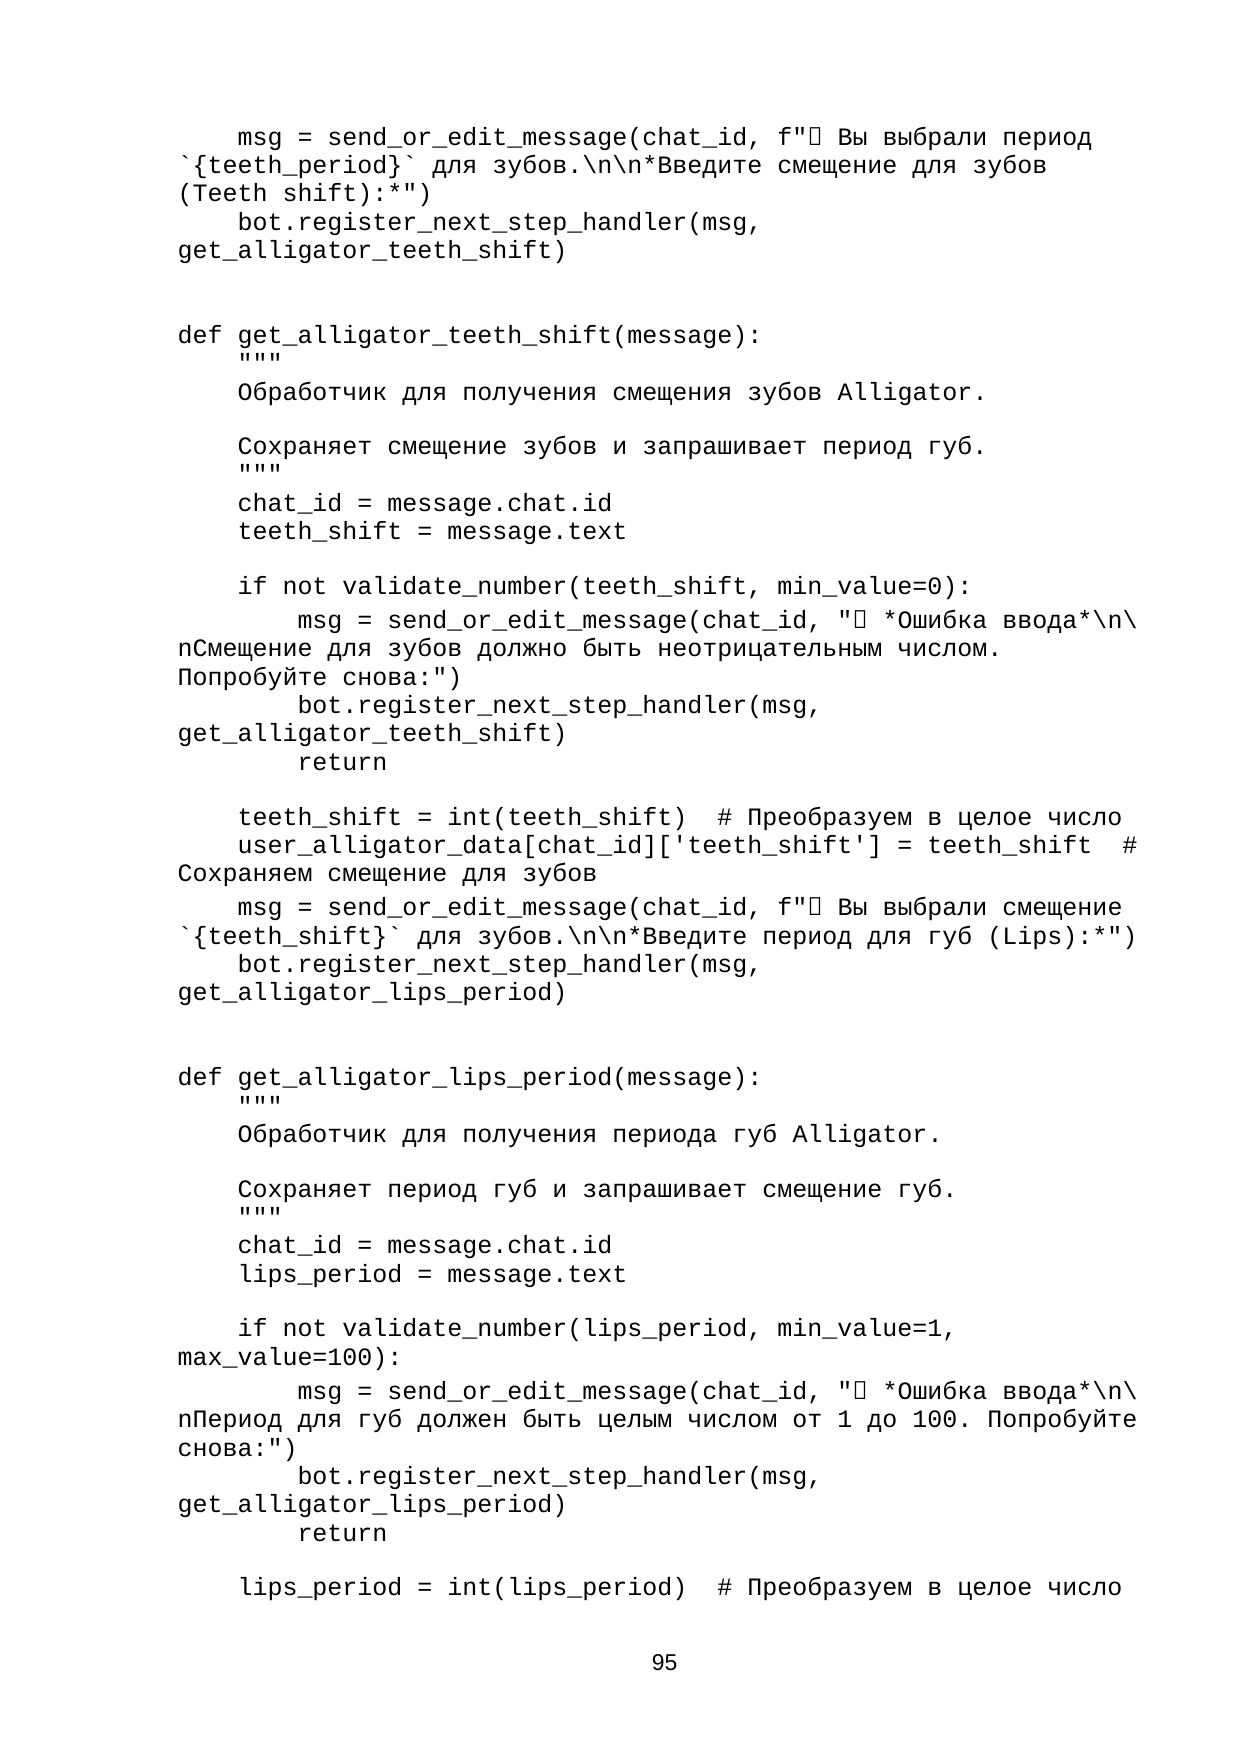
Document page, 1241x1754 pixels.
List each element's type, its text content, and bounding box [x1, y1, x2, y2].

text msg = send_or_edit_message(chat_id, f"✅ Вы выбрали смещение `{teeth_shift}` для зубов.\n\n*Введите период для губ (Lips):*") [177, 889, 1152, 952]
text """ [177, 1093, 1152, 1122]
text chat_id = message.chat.id [177, 1233, 1152, 1261]
text msg = send_or_edit_message(chat_id, f"✅ Вы выбрали период `{teeth_period}` для зубов.\n\n*Введите смещение для зубов (Teeth shift):*") [177, 118, 1152, 209]
text bot.register_next_step_handler(msg, get_alligator_lips_period) [177, 952, 1152, 1008]
text return [177, 749, 1152, 778]
text Обработчик для получения смещения зубов Alligator. [177, 379, 1152, 407]
text def get_alligator_teeth_shift(message): [177, 322, 1152, 351]
text """ [177, 462, 1152, 490]
text return [177, 1520, 1152, 1549]
text msg = send_or_edit_message(chat_id, "❌ *Ошибка ввода*\n\nСмещение для зубов должно быть неотрицательным числом. Попробуйте снова:") [177, 602, 1152, 693]
text msg = send_or_edit_message(chat_id, "❌ *Ошибка ввода*\n\nПериод для губ должен быть целым числом от 1 до 100. Попробуйте снова:") [177, 1373, 1152, 1464]
text bot.register_next_step_handler(msg, get_alligator_lips_period) [177, 1464, 1152, 1520]
text if not validate_number(lips_period, min_value=1, max_value=100): [177, 1316, 1152, 1373]
text teeth_shift = int(teeth_shift) # Преобразуем в целое число [177, 804, 1152, 832]
text if not validate_number(teeth_shift, min_value=0): [177, 573, 1152, 602]
text user_alligator_data[chat_id]['teeth_shift'] = teeth_shift # Сохраняем смещение для зубов [177, 832, 1152, 889]
text bot.register_next_step_handler(msg, get_alligator_teeth_shift) [177, 209, 1152, 266]
text def get_alligator_lips_period(message): [177, 1065, 1152, 1093]
text """ [177, 1205, 1152, 1233]
text Сохраняет смещение зубов и запрашивает период губ. [177, 434, 1152, 462]
text Обработчик для получения периода губ Alligator. [177, 1122, 1152, 1150]
text chat_id = message.chat.id [177, 490, 1152, 519]
text teeth_shift = message.text [177, 519, 1152, 547]
text """ [177, 351, 1152, 379]
text Сохраняет период губ и запрашивает смещение губ. [177, 1176, 1152, 1205]
text lips_period = int(lips_period) # Преобразуем в целое число [177, 1575, 1152, 1603]
text lips_period = message.text [177, 1261, 1152, 1290]
text bot.register_next_step_handler(msg, get_alligator_teeth_shift) [177, 693, 1152, 749]
